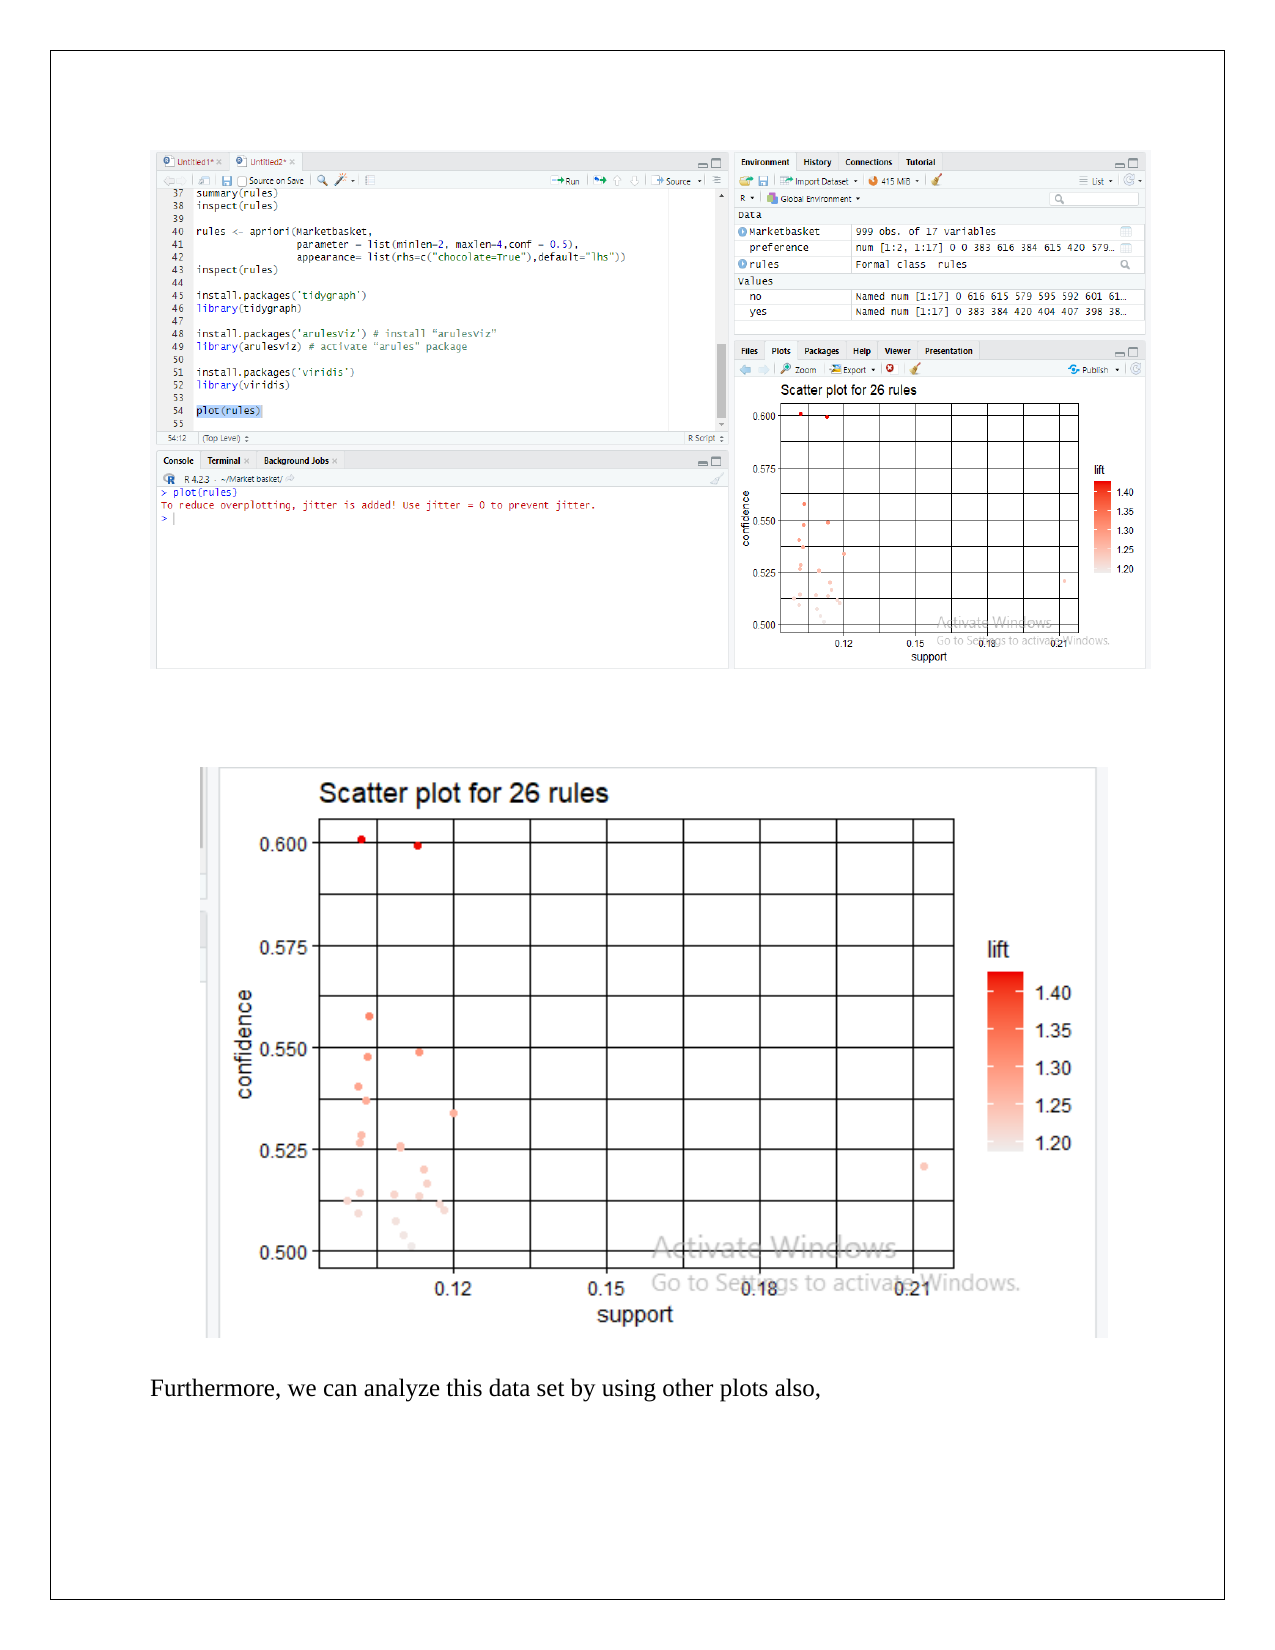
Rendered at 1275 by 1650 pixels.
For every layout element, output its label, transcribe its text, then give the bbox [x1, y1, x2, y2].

picture [200, 767, 1108, 1338]
text Furthermore, we can analyze this data set by using other plots also, [150, 1373, 1125, 1402]
picture [150, 150, 1151, 669]
